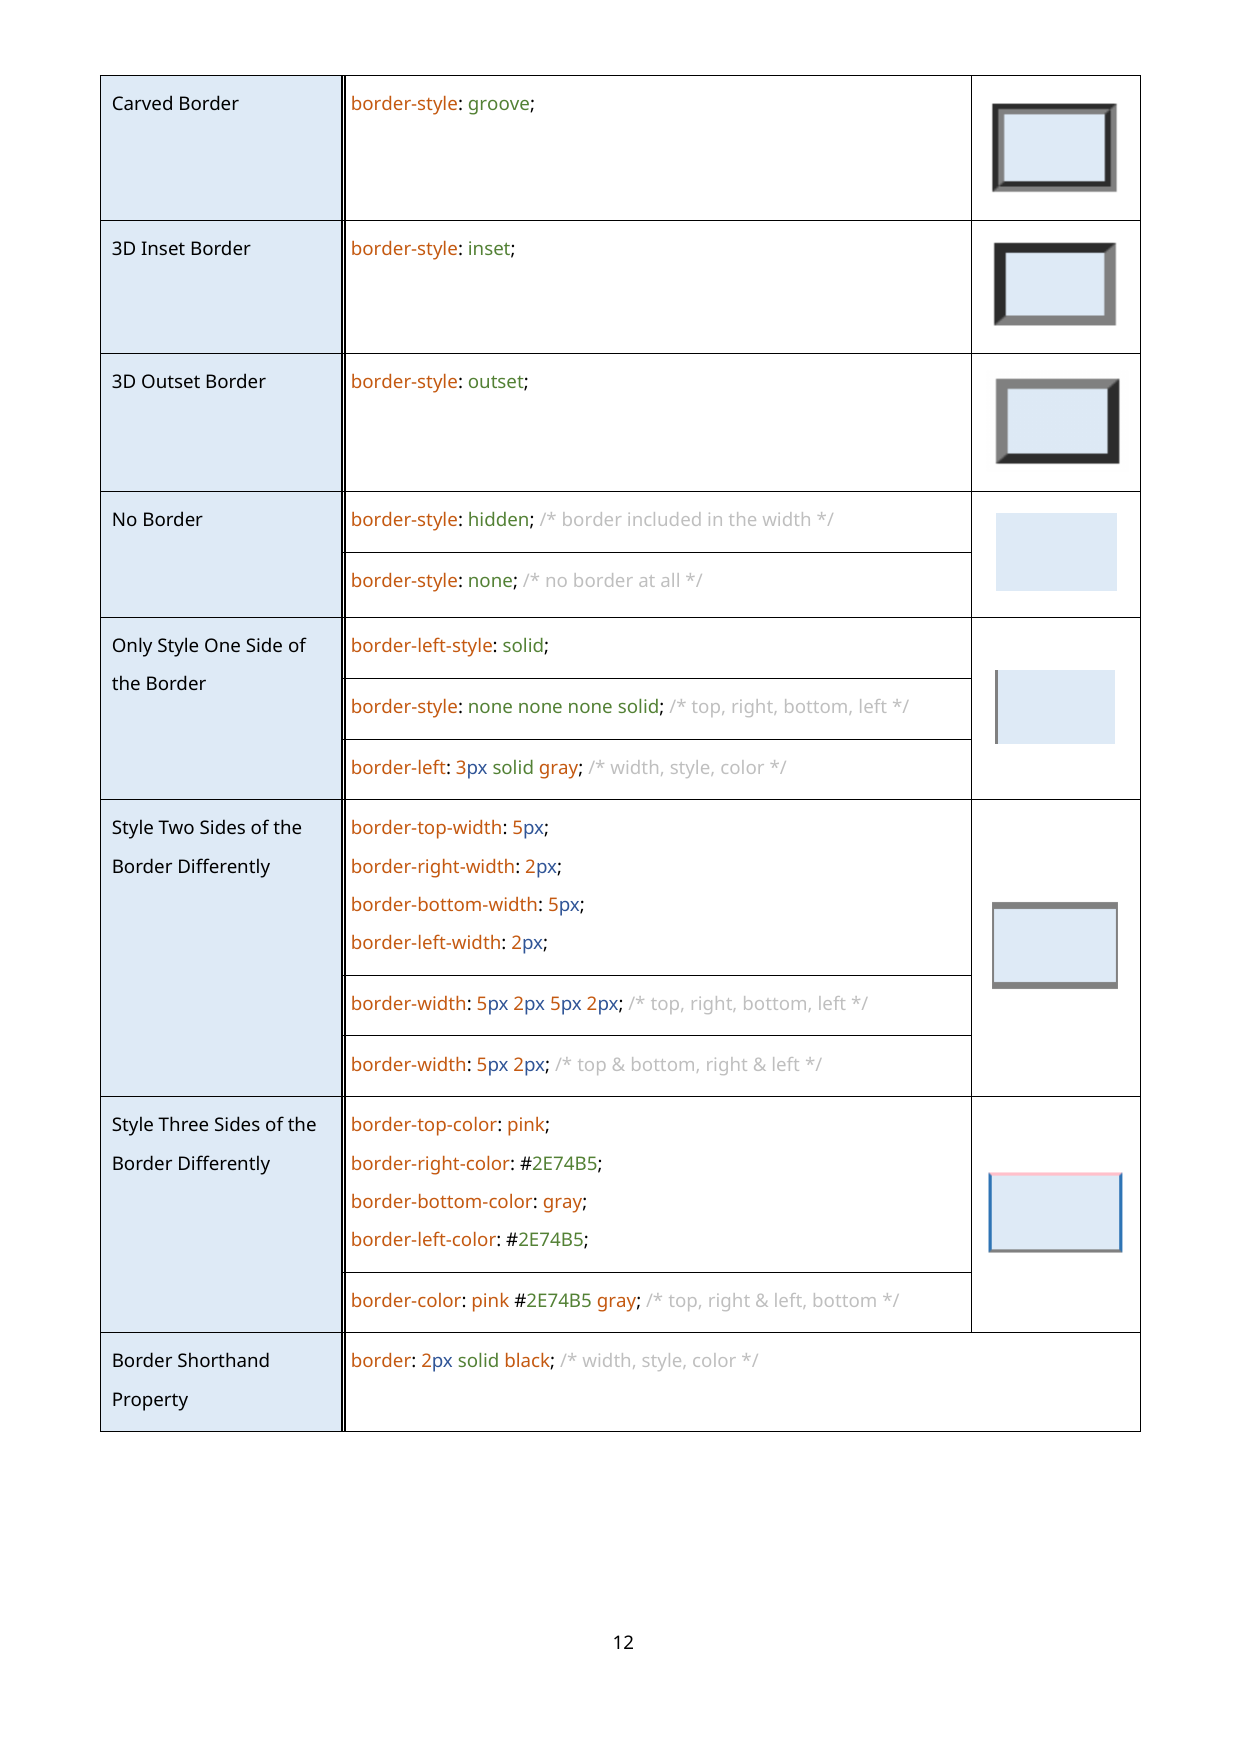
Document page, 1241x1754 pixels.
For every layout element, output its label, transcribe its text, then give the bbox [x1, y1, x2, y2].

table_cell Border Shorthand Property [101, 1333, 341, 1431]
table_cell border-top-width: 5px; border-right-width: 2px; border-bottom-width: 5px; border-left-width: 2px; [346, 800, 971, 974]
picture [990, 506, 1121, 598]
table_cell [972, 618, 1140, 799]
picture [985, 895, 1126, 996]
table_cell Only Style One Side of the Border [101, 618, 341, 799]
table_cell [972, 492, 1140, 617]
table_cell border-left-style: solid; [346, 618, 971, 678]
table_cell border-top-color: pink; border-right-color: #2E74B5; border-bottom-color: gray; border-left-color: #2E74B5; [346, 1097, 971, 1271]
table_cell border-width: 5px 2px; /* top & bottom, right & left */ [346, 1036, 971, 1096]
table_cell border-style: groove; [346, 76, 971, 220]
table_cell 3D Inset Border [101, 221, 341, 353]
table_cell border-color: pink #2E74B5 gray; /* top, right & left, bottom */ [346, 1273, 971, 1332]
table_cell border-left: 3px solid gray; /* width, style, color */ [346, 740, 971, 799]
picture [981, 90, 1129, 201]
picture [989, 663, 1121, 749]
table_cell [972, 221, 1140, 353]
picture [987, 371, 1128, 471]
picture [985, 235, 1126, 334]
table_cell [972, 76, 1140, 220]
table_cell [972, 800, 1140, 1096]
table_cell border-style: outset; [346, 354, 971, 491]
table_cell Carved Border [101, 76, 341, 220]
table_cell No Border [101, 492, 341, 617]
table_cell border-style: inset; [346, 221, 971, 353]
table_cell border-style: none; /* no border at all */ [346, 553, 971, 617]
table_cell Style Two Sides of the Border Differently [101, 800, 341, 1096]
table_cell border-style: none none none solid; /* top, right, bottom, left */ [346, 679, 971, 738]
table_cell border-width: 5px 2px 5px 2px; /* top, right, bottom, left */ [346, 976, 971, 1035]
table_cell Style Three Sides of the Border Differently [101, 1097, 341, 1332]
table_cell [972, 354, 1140, 491]
table_cell [972, 1097, 1140, 1332]
picture [980, 1165, 1131, 1259]
table_cell border-style: hidden; /* border included in the width */ [346, 492, 971, 552]
table_cell 3D Outset Border [101, 354, 341, 491]
table_cell border: 2px solid black; /* width, style, color */ [346, 1333, 1140, 1431]
